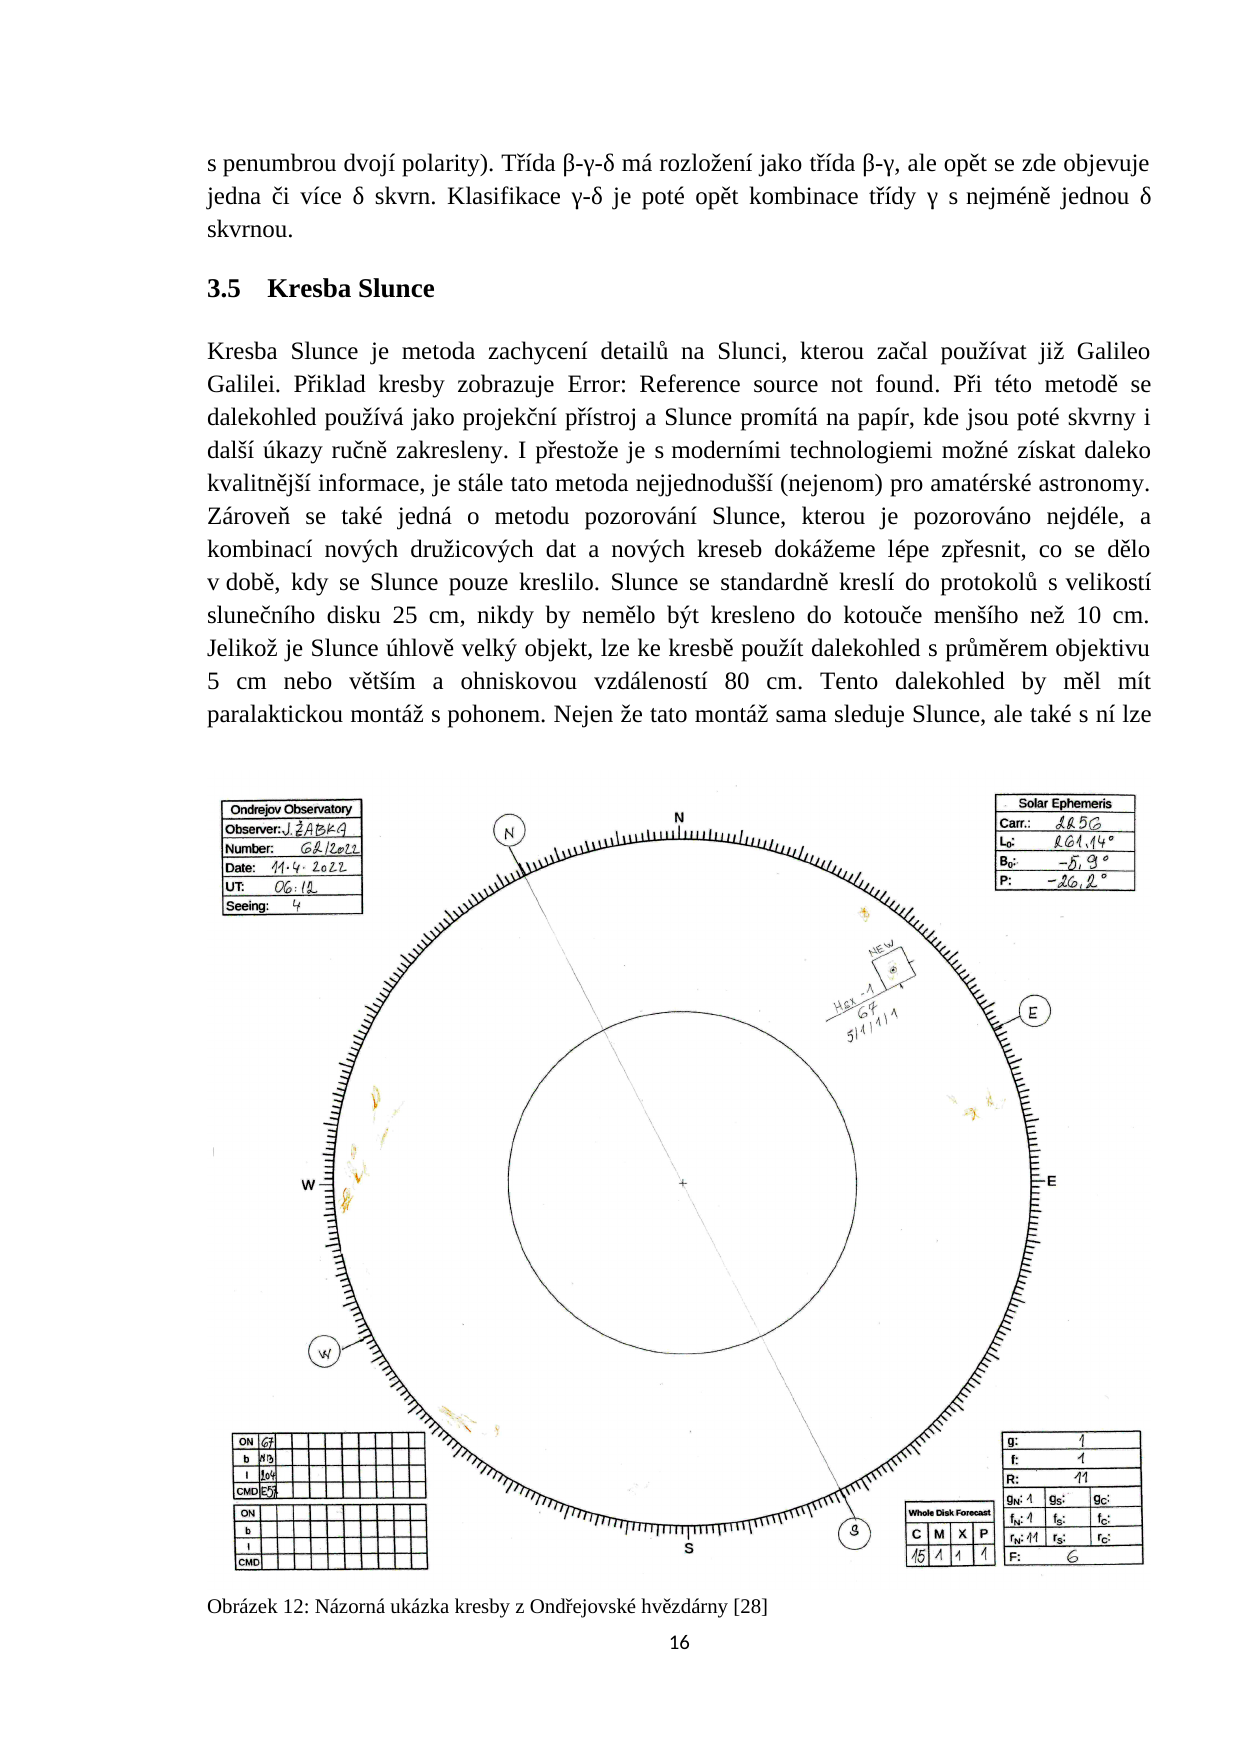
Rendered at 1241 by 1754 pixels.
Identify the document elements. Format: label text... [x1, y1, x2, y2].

subtitle Kresba Slunce [207, 272, 1152, 303]
picture [206, 770, 1152, 1590]
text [207, 148, 1152, 242]
